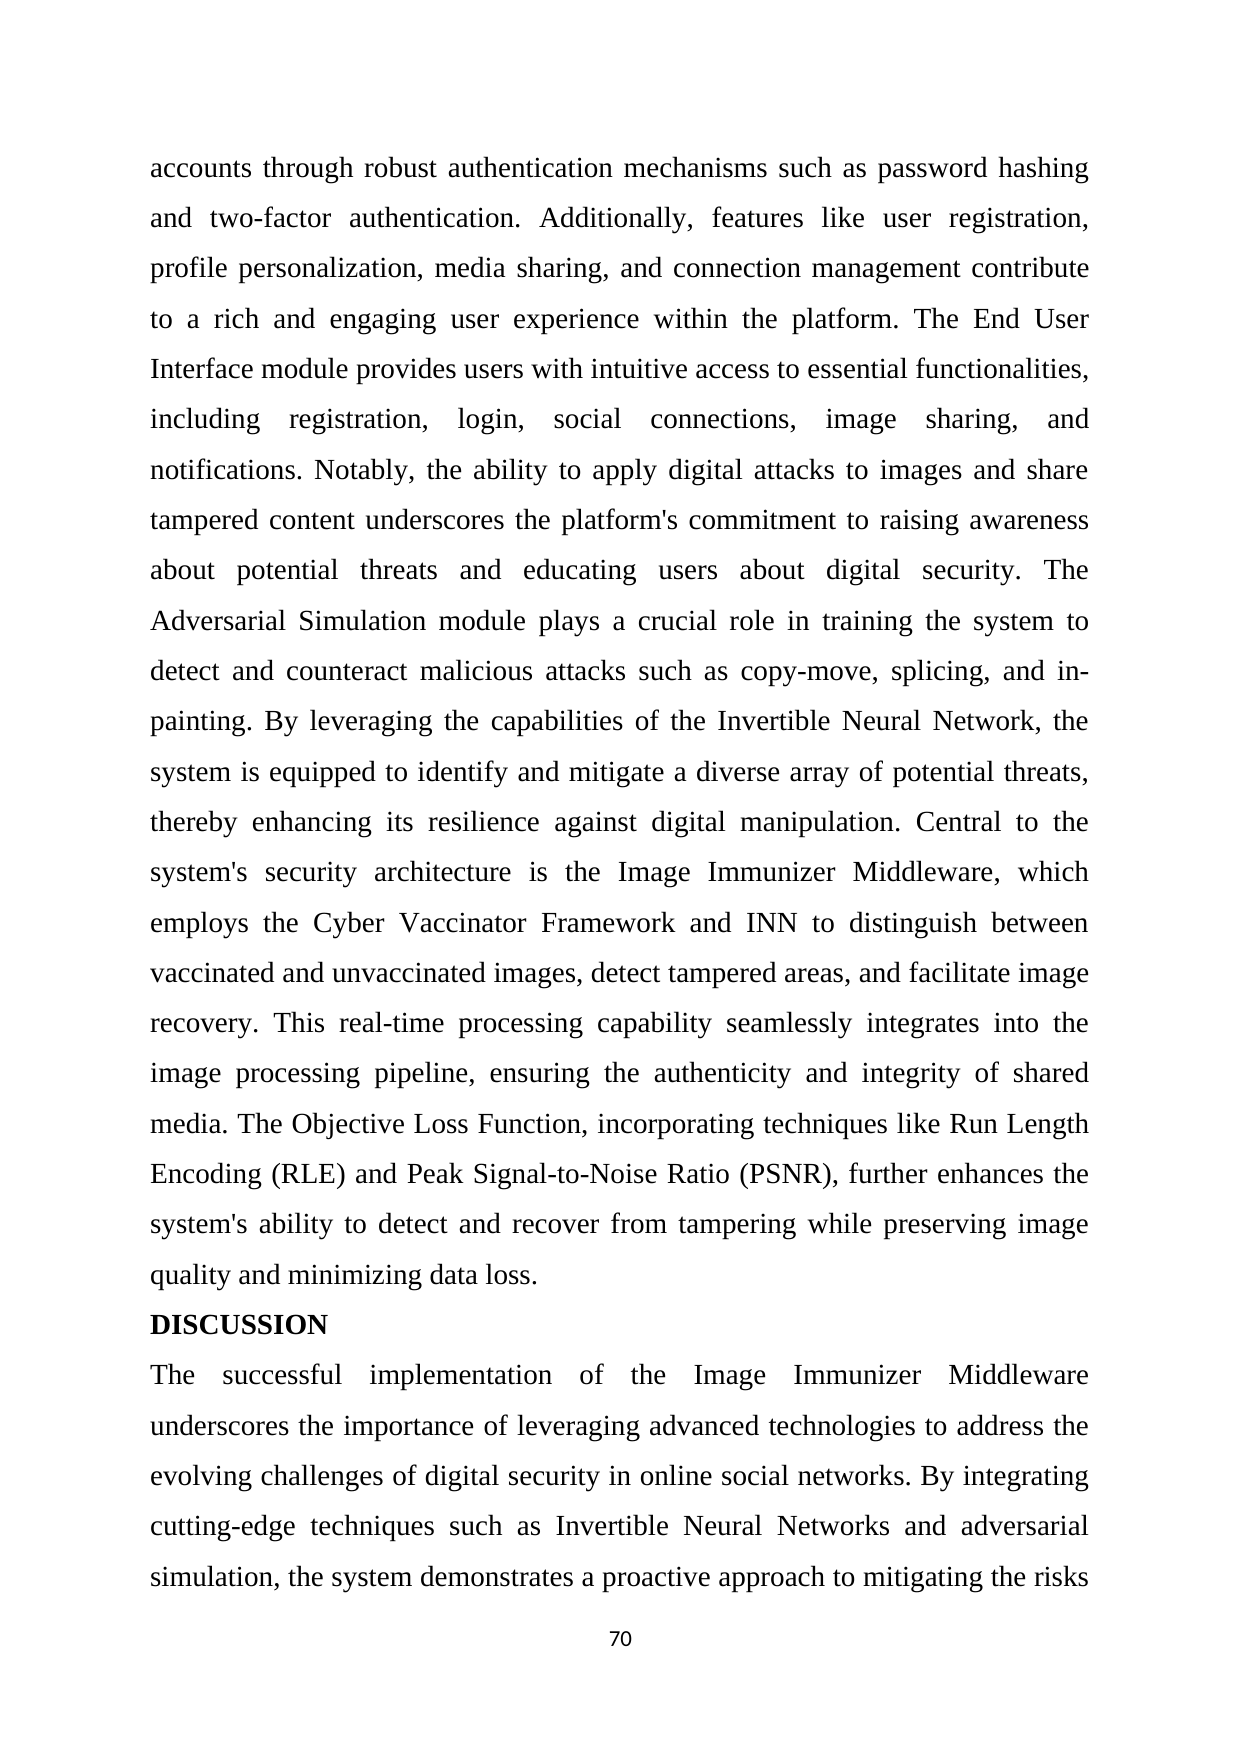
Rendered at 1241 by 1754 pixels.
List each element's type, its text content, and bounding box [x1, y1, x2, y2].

text DISCUSSION [150, 1307, 1090, 1341]
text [150, 150, 1090, 1290]
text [150, 1357, 1090, 1592]
